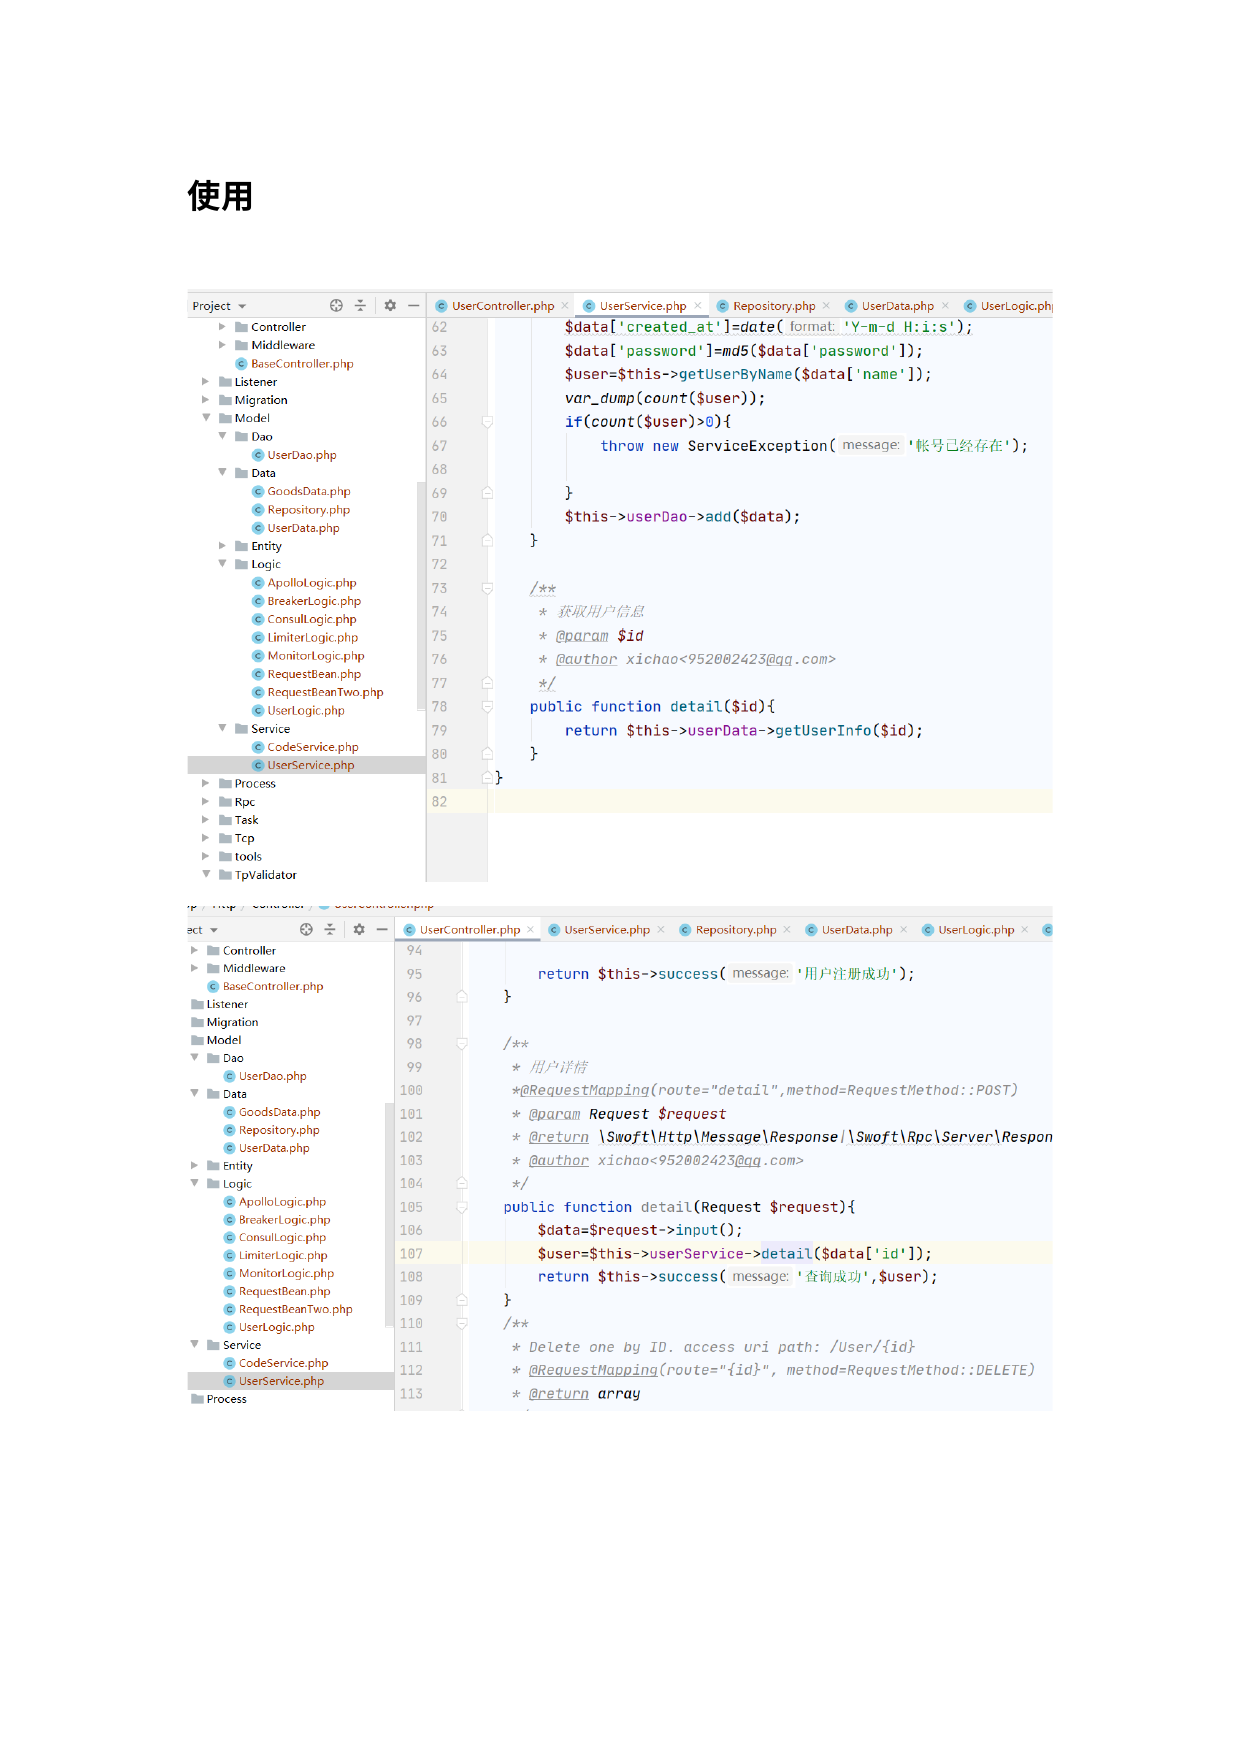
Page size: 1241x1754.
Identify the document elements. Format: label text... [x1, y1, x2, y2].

picture [187, 906, 1053, 1411]
picture [187, 289, 1053, 882]
subtitle 使用 [187, 162, 1053, 227]
